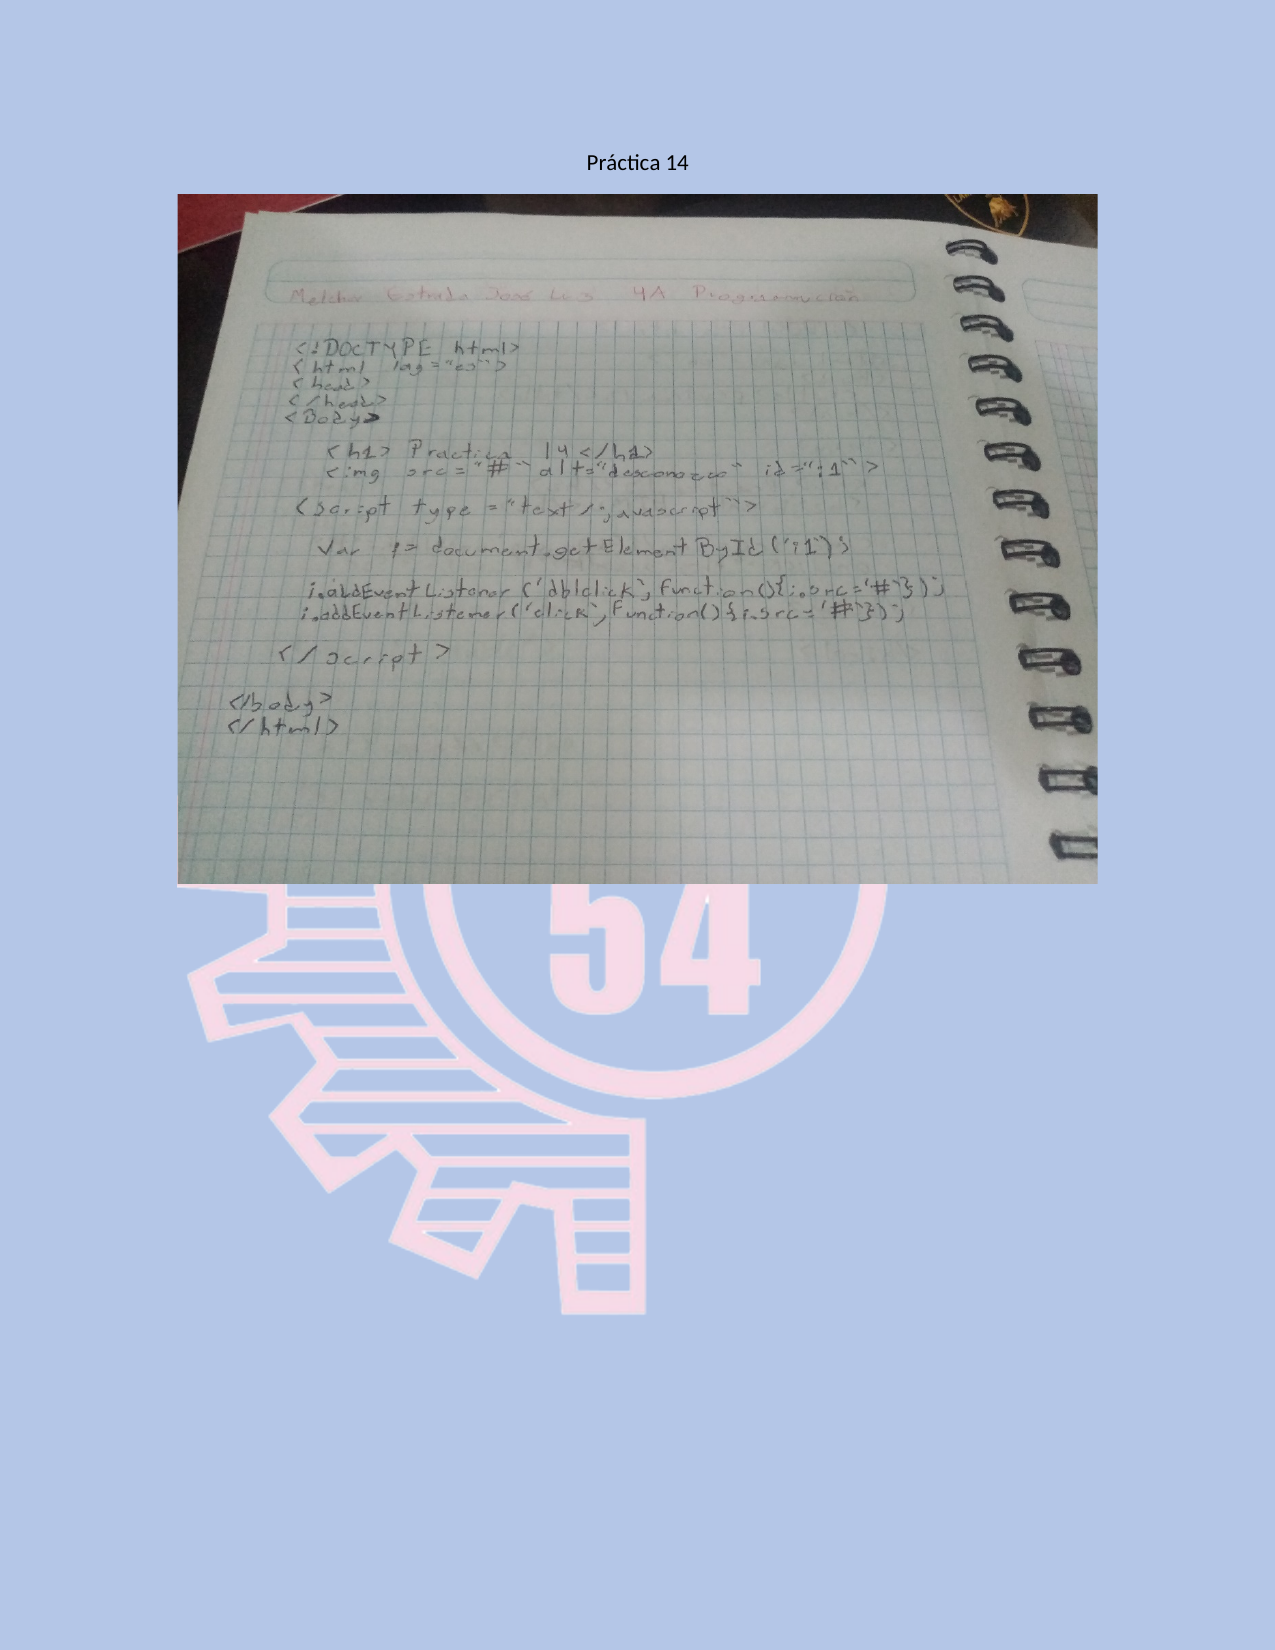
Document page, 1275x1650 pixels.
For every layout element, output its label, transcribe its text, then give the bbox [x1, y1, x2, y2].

text Práctica 14 [177, 148, 1098, 176]
picture [177, 194, 1098, 884]
